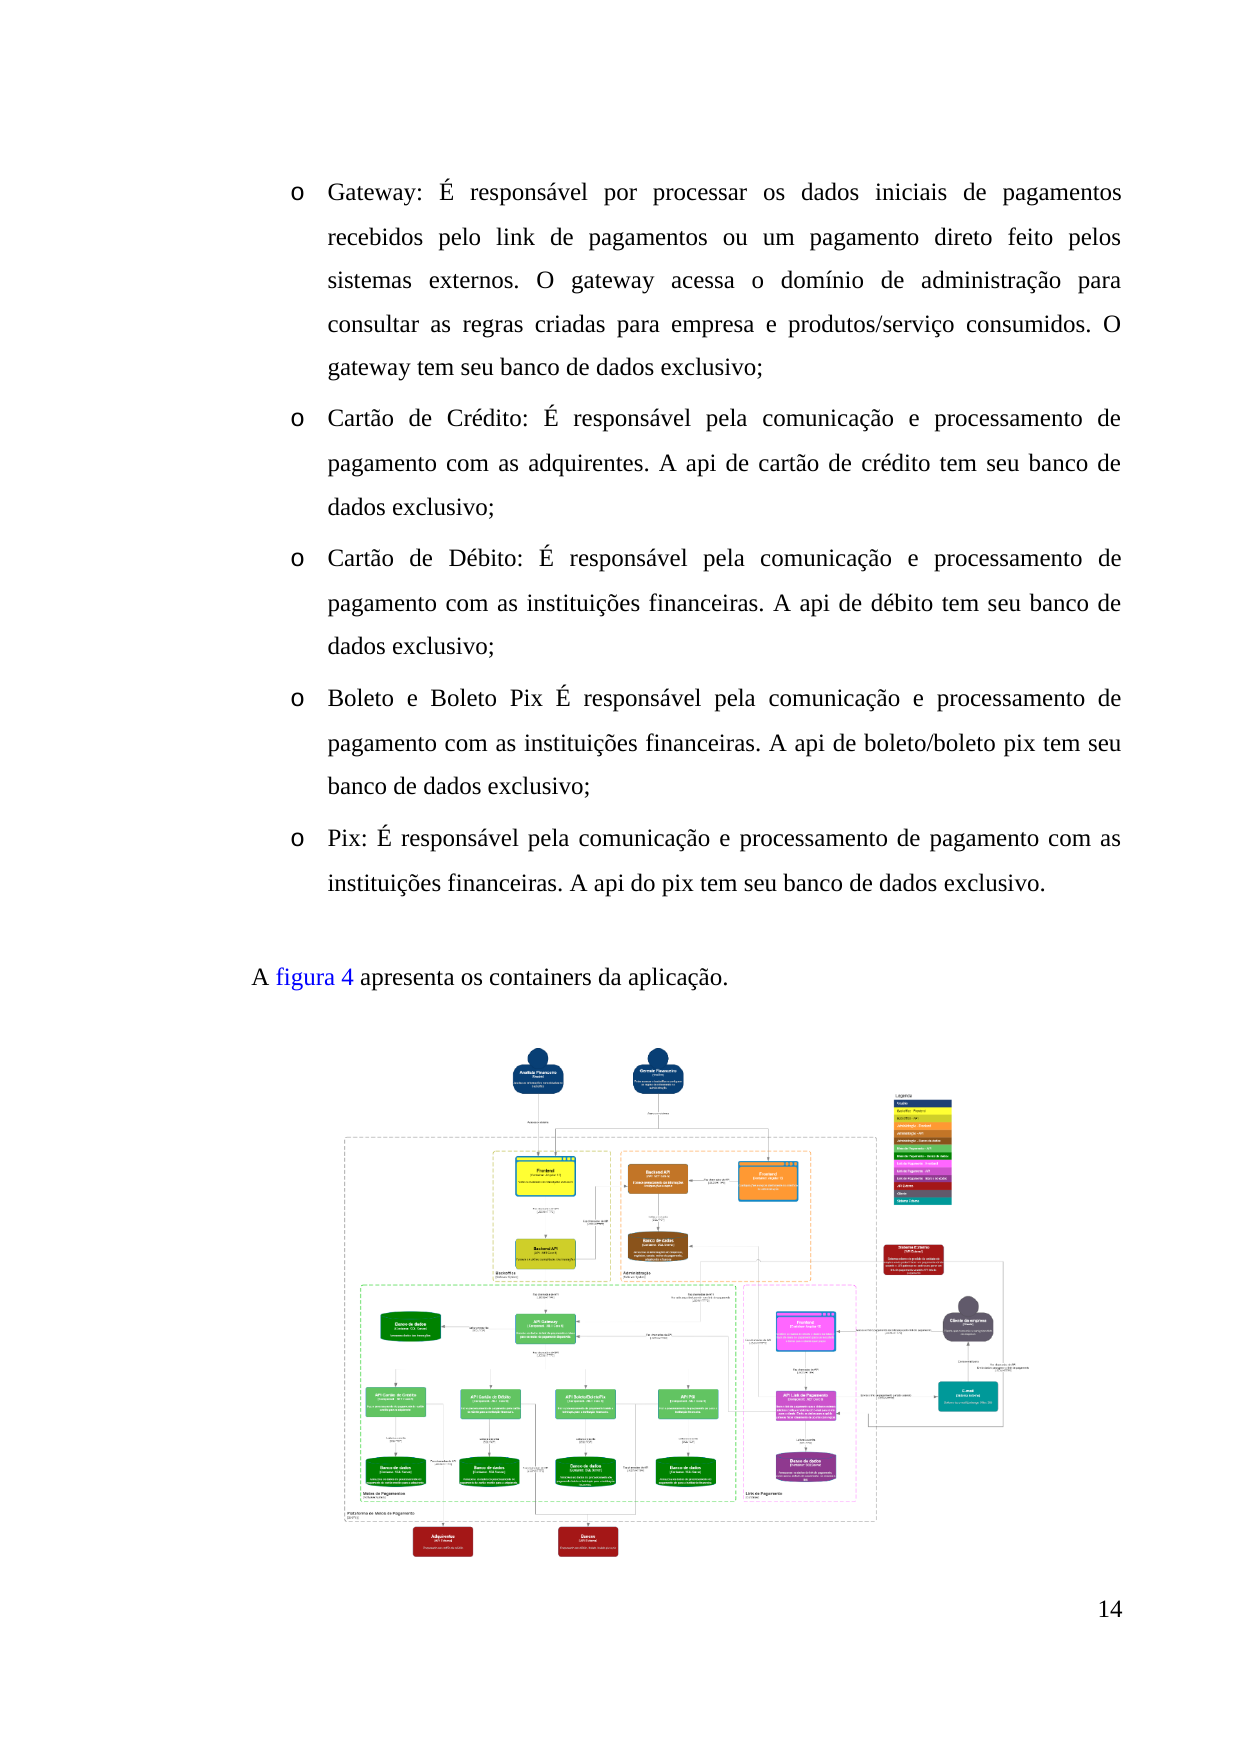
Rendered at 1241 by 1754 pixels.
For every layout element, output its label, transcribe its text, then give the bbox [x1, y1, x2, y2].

list Pix: É responsável pela comunicação e processamento de pagamento com as instituições financeiras. A api do pix tem seu banco de dados exclusivo. [290, 823, 1122, 897]
list Cartão de Débito: É responsável pela comunicação e processamento de pagamento com as instituições financeiras. A api de débito tem seu banco de dados exclusivo; [290, 543, 1122, 660]
text A figura 4 apresenta os containers da aplicação. [177, 962, 1122, 991]
list Gateway: É responsável por processar os dados iniciais de pagamentos recebidos pelo link de pagamentos ou um pagamento direto feito pelos sistemas externos. O gateway acessa o domínio de administração para consultar as regras criadas para empresa e produtos/serviço consumidos. O gateway tem seu banco de dados exclusivo; [290, 177, 1122, 381]
list Cartão de Crédito: É responsável pela comunicação e processamento de pagamento com as adquirentes. A api de cartão de crédito tem seu banco de dados exclusivo; [290, 403, 1122, 520]
picture [344, 1048, 1029, 1557]
list Boleto e Boleto Pix É responsável pela comunicação e processamento de pagamento com as instituições financeiras. A api de boleto/boleto pix tem seu banco de dados exclusivo; [290, 683, 1122, 800]
